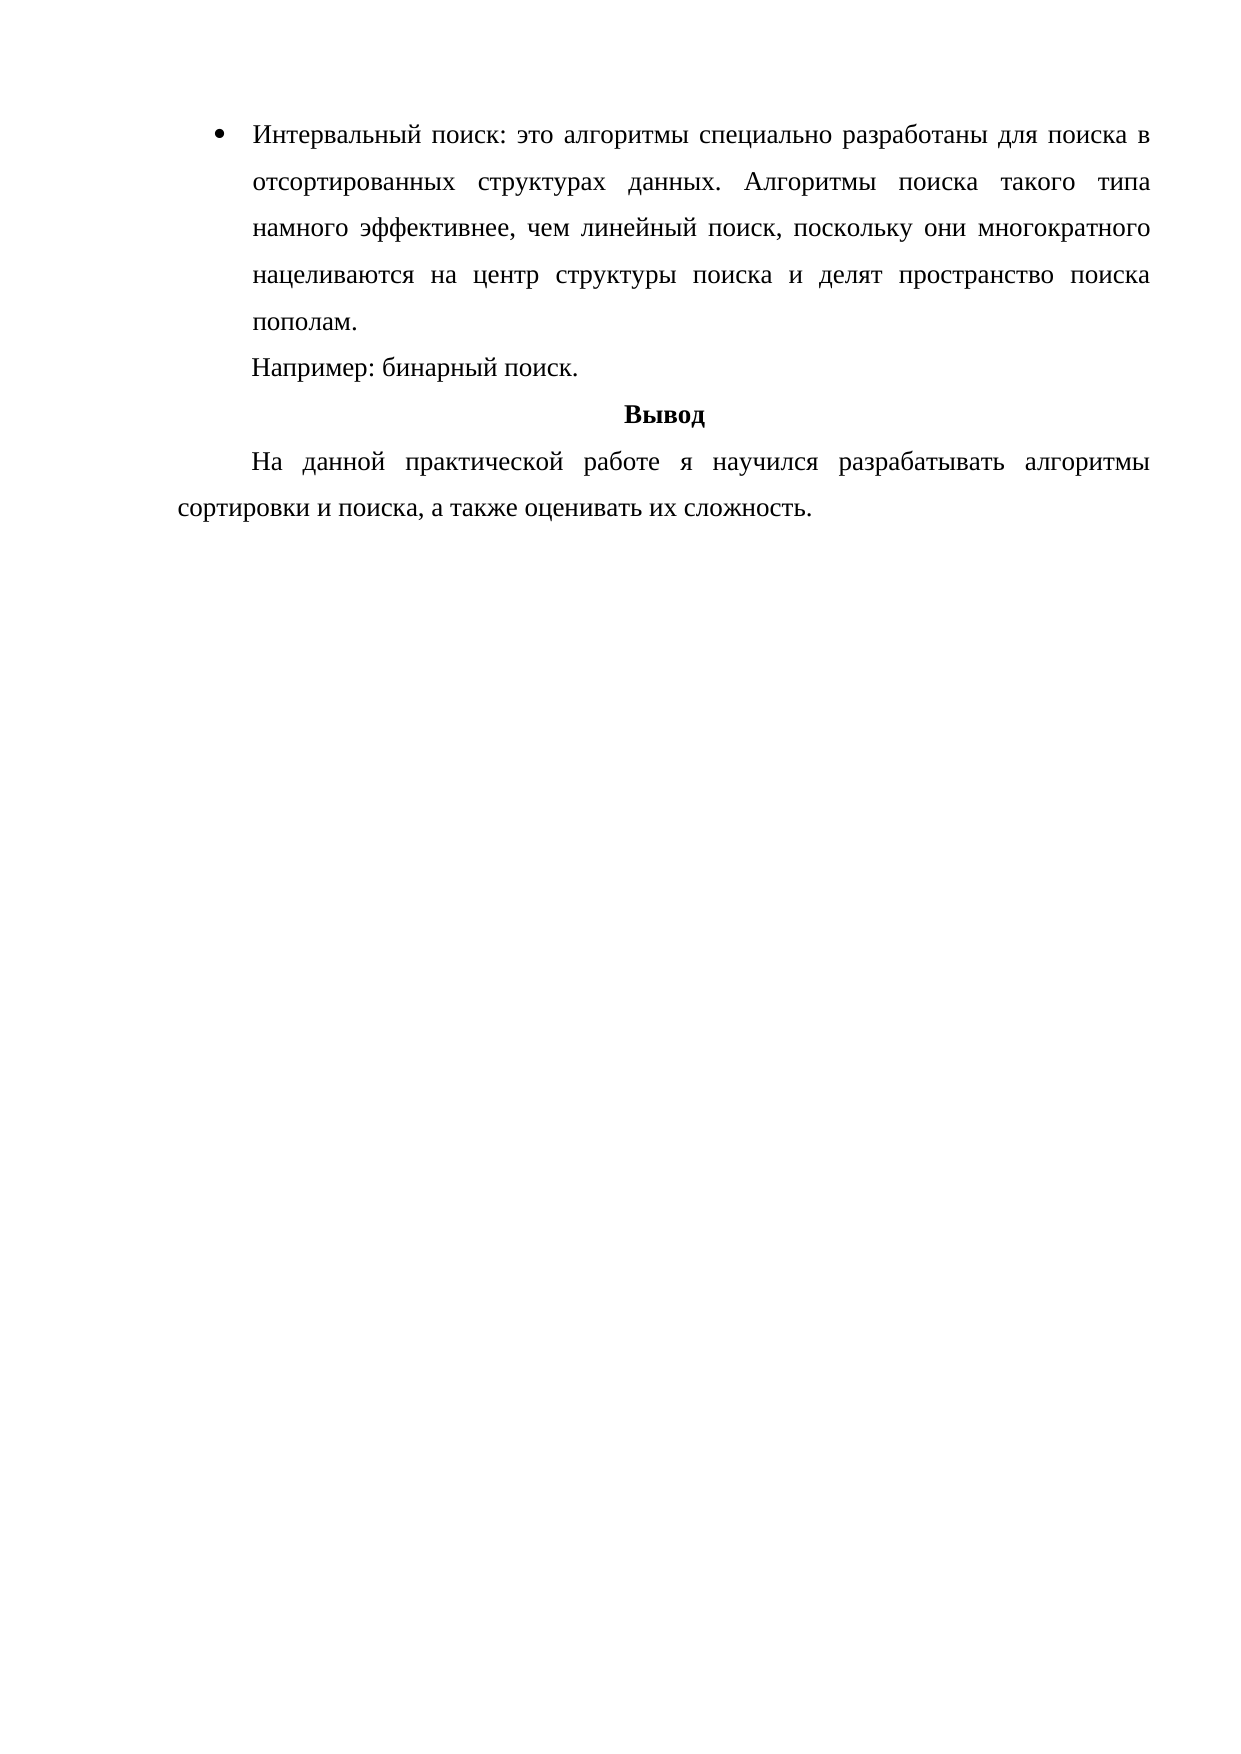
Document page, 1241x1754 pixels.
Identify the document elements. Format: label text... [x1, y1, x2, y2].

text На данной практической работе я научился разрабатывать алгоритмы сортировки и поиска, а также оценивать их сложность. [177, 445, 1152, 523]
list Интервальный поиск: это алгоритмы специально разработаны для поиска в отсортированных структурах данных. Алгоритмы поиска такого типа намного эффективнее, чем линейный поиск, поскольку они многократного нацеливаются на центр структуры поиска и делят пространство поиска пополам. [215, 118, 1152, 336]
text Например: бинарный поиск. [177, 352, 1152, 383]
text Вывод [177, 398, 1152, 429]
